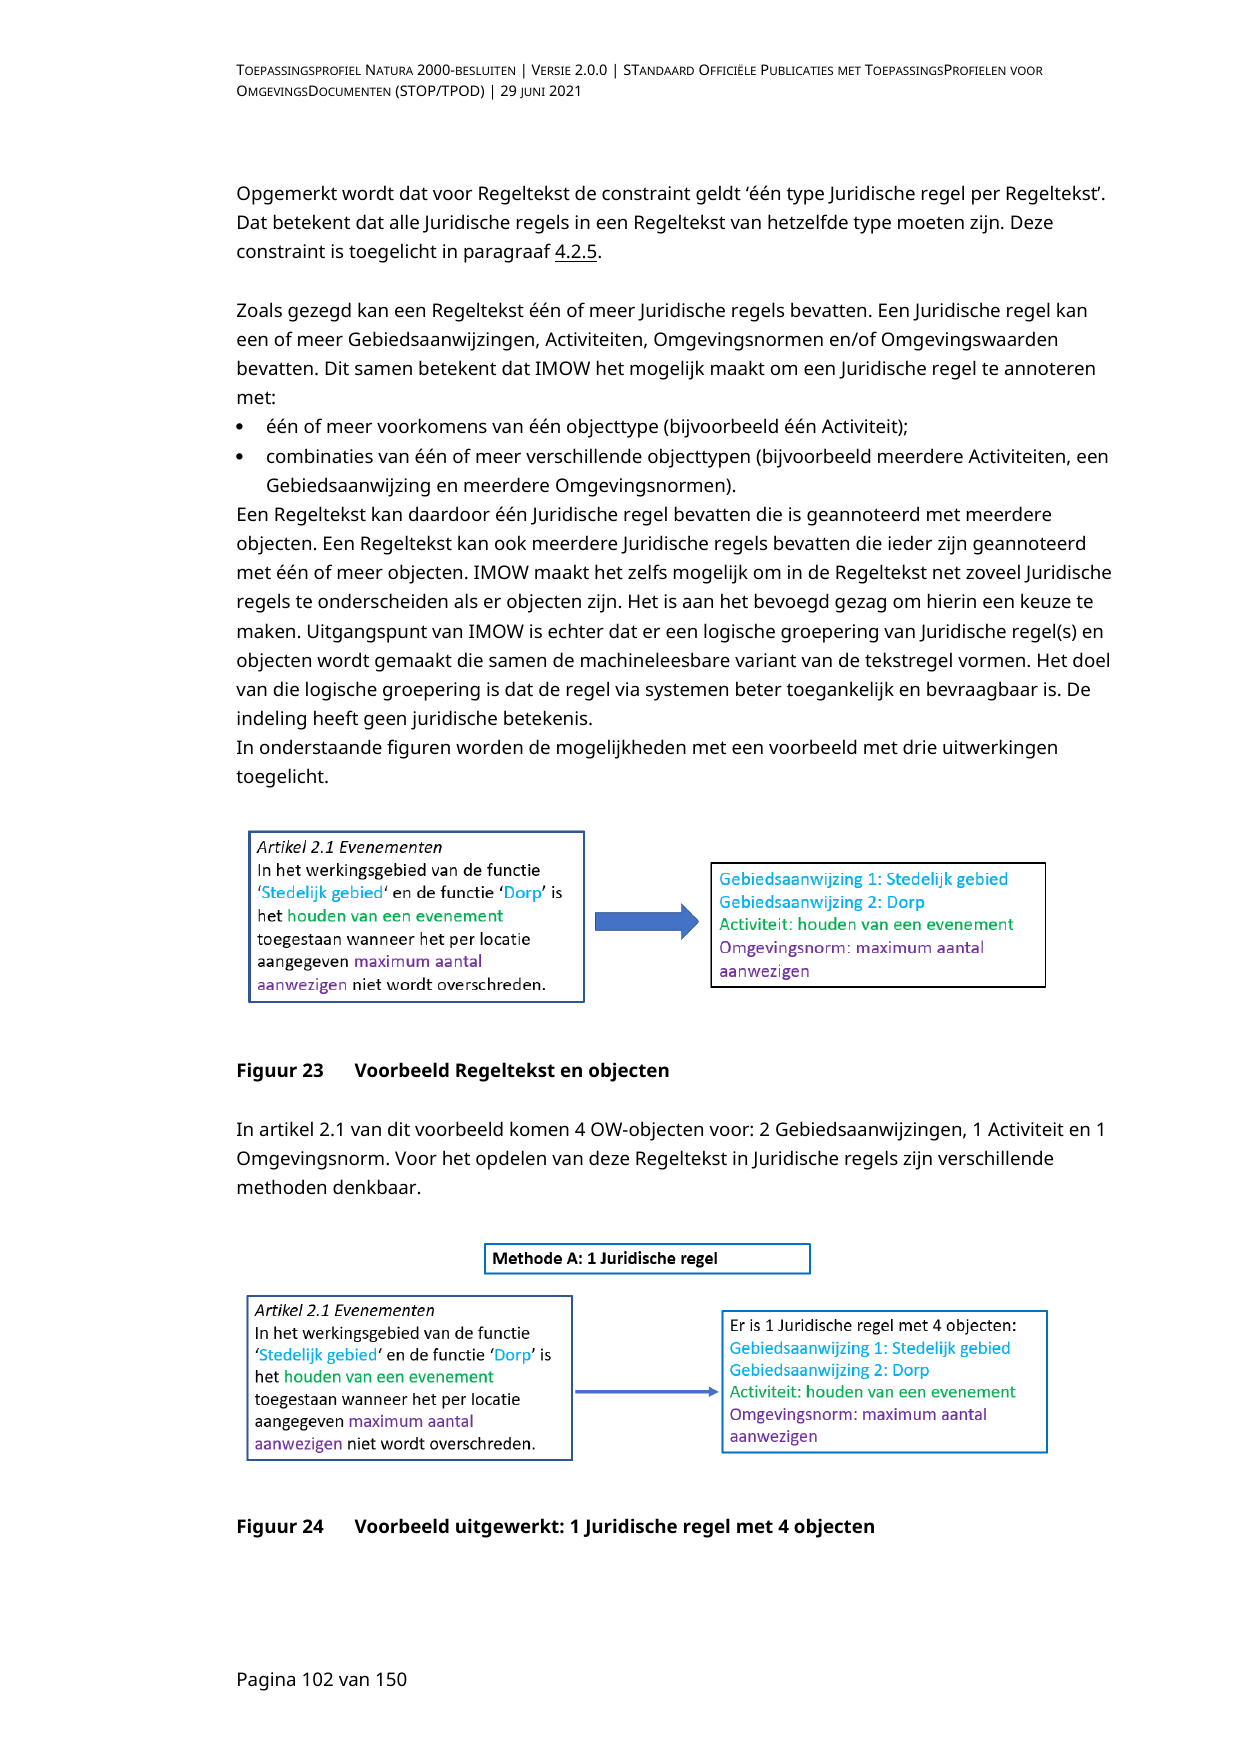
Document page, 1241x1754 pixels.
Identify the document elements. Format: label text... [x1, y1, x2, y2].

text Opgemerkt wordt dat voor Regeltekst de constraint geldt ‘één type Juridische regel per Regeltekst’. Dat betekent dat alle Juridische regels in een Regeltekst van hetzelfde type moeten zijn. Deze constraint is toegelicht in paragraaf 7.2.5. [236, 177, 1122, 265]
text Een Regeltekst kan daardoor één Juridische regel bevatten die is geannoteerd met meerdere objecten. Een Regeltekst kan ook meerdere Juridische regels bevatten die ieder zijn geannoteerd met één of meer objecten. IMOW maakt het zelfs mogelijk om in de Regeltekst net zoveel Juridische regels te onderscheiden als er objecten zijn. Het is aan het bevoegd gezag om hierin een keuze te maken. Uitgangspunt van IMOW is echter dat er een logische groepering van Juridische regel(s) en objecten wordt gemaakt die samen de machineleesbare variant van de tekstregel vormen. Het doel van die logische groepering is dat de regel via systemen beter toegankelijk en bevraagbaar is. De indeling heeft geen juridische betekenis. [236, 498, 1122, 731]
picture [236, 1229, 1073, 1482]
picture [236, 818, 1069, 1026]
text één of meer voorkomens van één objecttype (bijvoorbeeld één Activiteit); [236, 411, 1122, 440]
text combinaties van één of meer verschillende objecttypen (bijvoorbeeld meerdere Activiteiten, een Gebiedsaanwijzing en meerdere Omgevingsnormen). [236, 440, 1122, 498]
text Zoals gezegd kan een Regeltekst één of meer Juridische regels bevatten. Een Juridische regel kan een of meer Gebiedsaanwijzingen, Activiteiten, Omgevingsnormen en/of Omgevingswaarden bevatten. Dit samen betekent dat IMOW het mogelijk maakt om een Juridische regel te annoteren met: [236, 294, 1122, 411]
text In onderstaande figuren worden de mogelijkheden met een voorbeeld met drie uitwerkingen toegelicht. [236, 731, 1122, 790]
text Voorbeeld uitgewerkt: 1 Juridische regel met 4 objecten [236, 1511, 1122, 1540]
text In artikel 2.1 van dit voorbeeld komen 4 OW-objecten voor: 2 Gebiedsaanwijzingen, 1 Activiteit en 1 Omgevingsnorm. Voor het opdelen van deze Regeltekst in Juridische regels zijn verschillende methoden denkbaar. [236, 1113, 1122, 1200]
text Voorbeeld Regeltekst en objecten [236, 1054, 1122, 1083]
